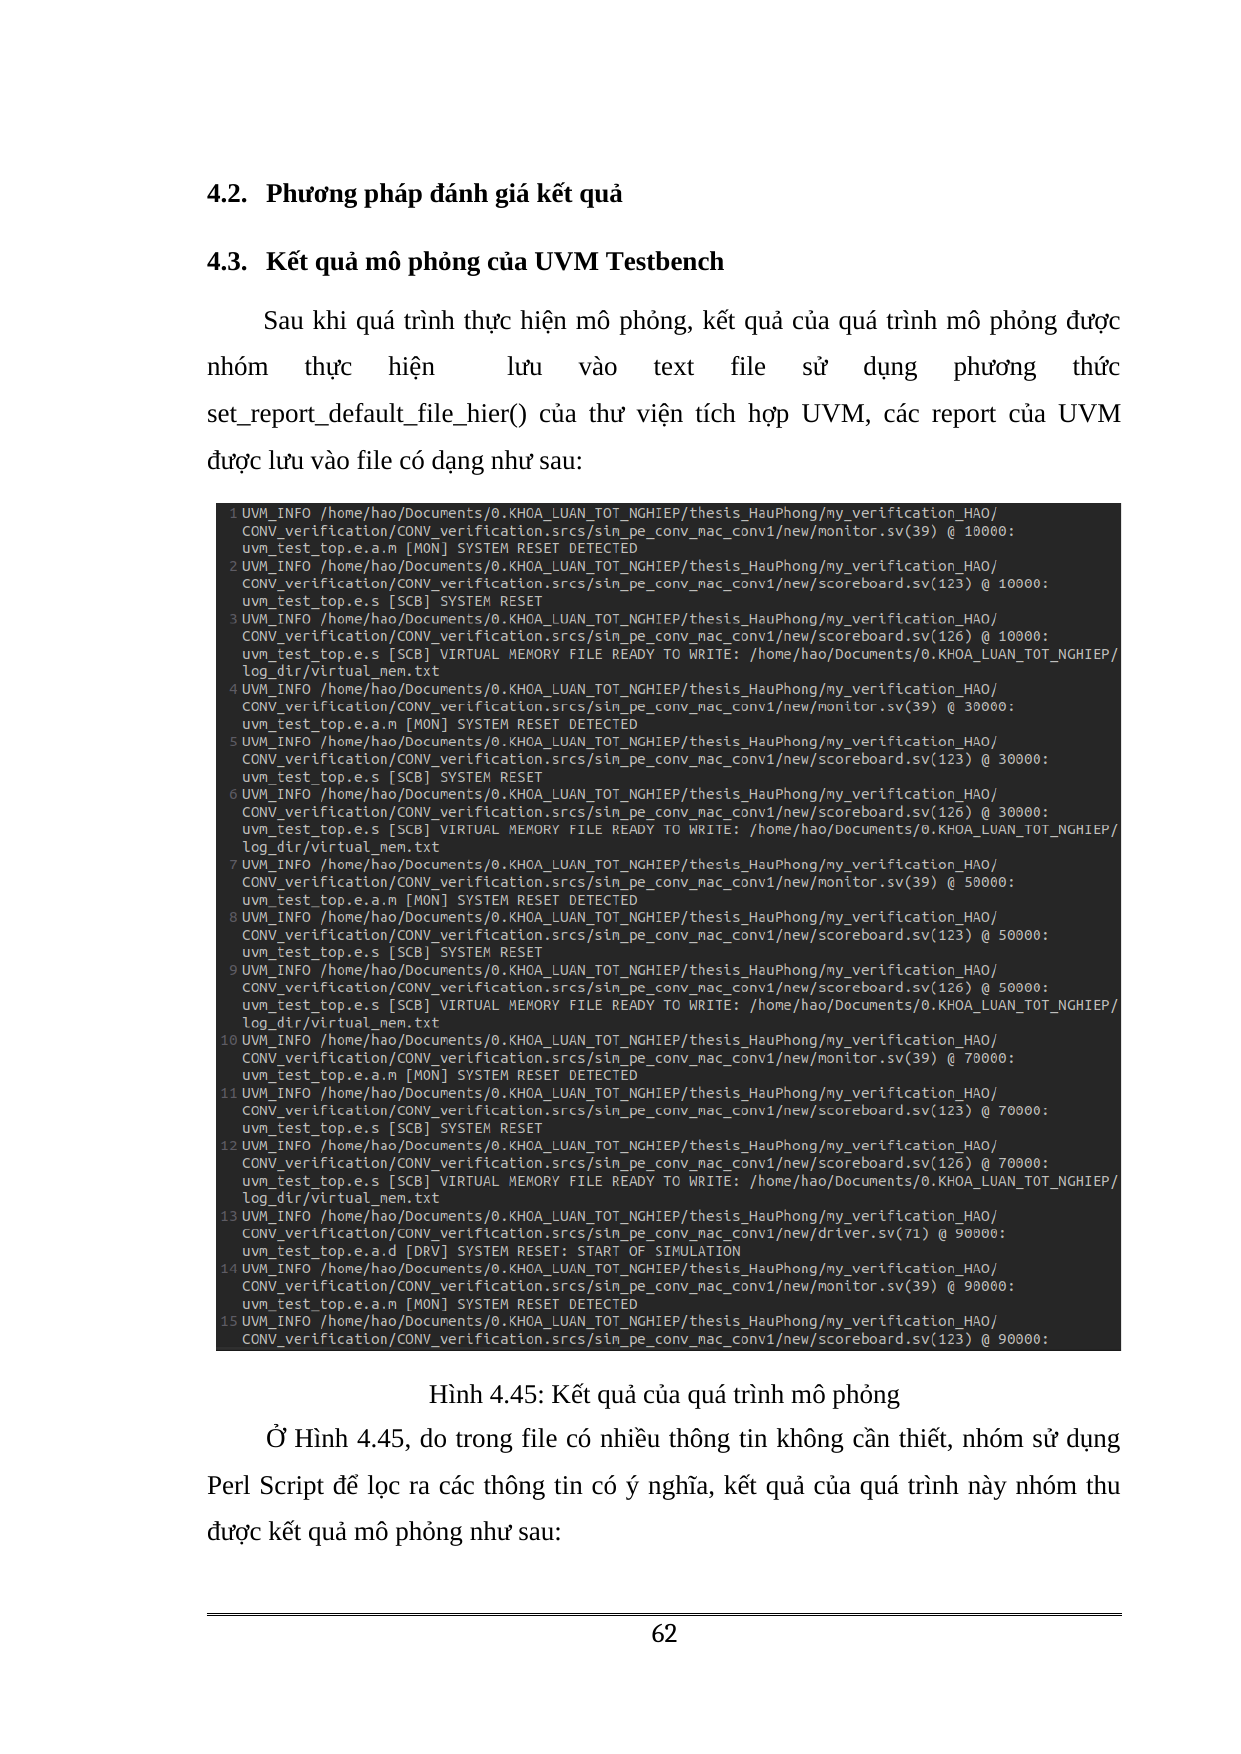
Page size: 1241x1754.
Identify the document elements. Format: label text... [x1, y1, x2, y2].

text Sau khi quá trình thực hiện mô phỏng, kết quả của quá trình mô phỏng được nhóm thực hiện lưu vào text file sử dụng phương thức set_report_default_file_hier() của thư viện tích hợp UVM, các report của UVM được lưu vào file có dạng như sau: [207, 304, 1122, 475]
picture [216, 503, 1122, 1351]
subtitle Phương pháp đánh giá kết quả [207, 177, 1122, 208]
subtitle Kết quả mô phỏng của UVM Testbench [207, 245, 1122, 276]
